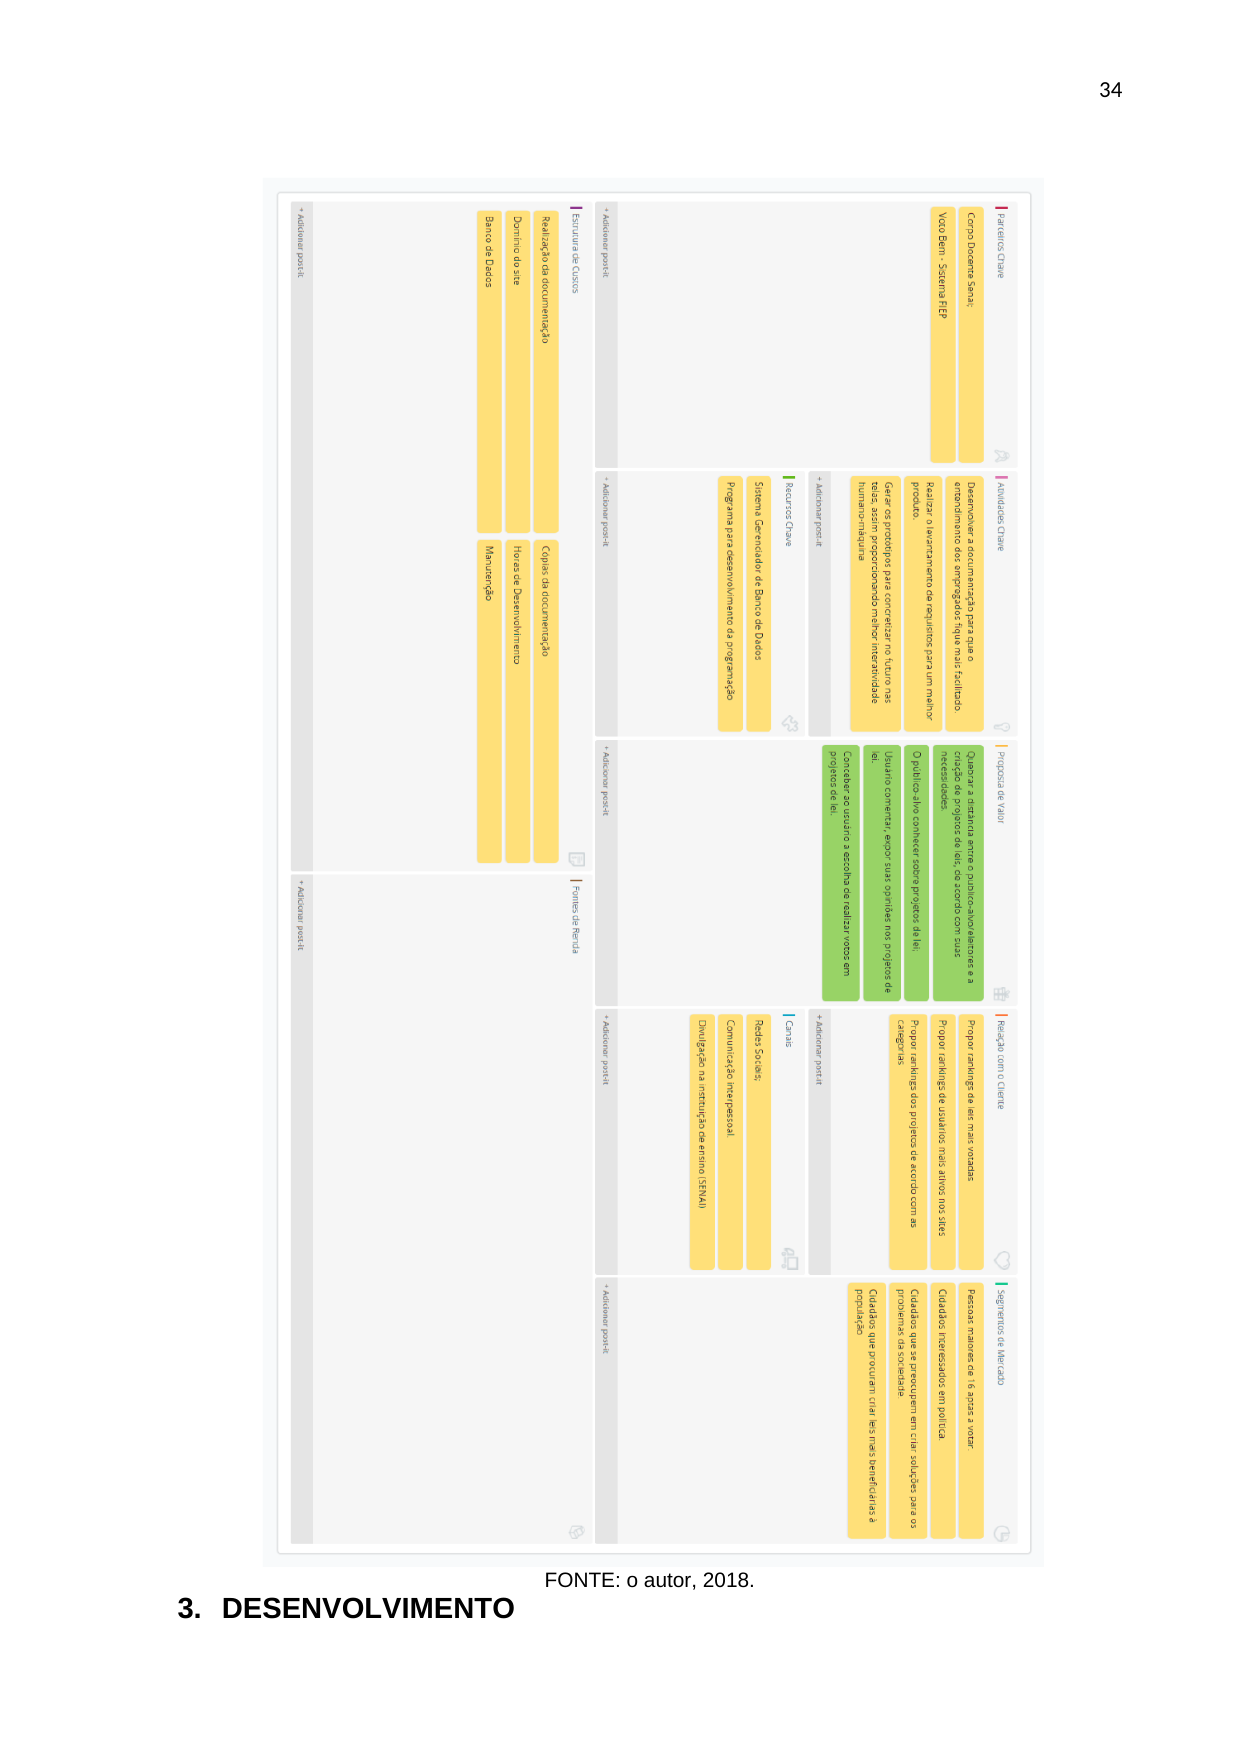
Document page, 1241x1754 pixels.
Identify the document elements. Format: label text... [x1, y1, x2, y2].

text DESENVOLVIMENTO [177, 1592, 1122, 1625]
text FONTE: o autor, 2018. [177, 1568, 1122, 1592]
picture [264, 179, 1044, 1567]
